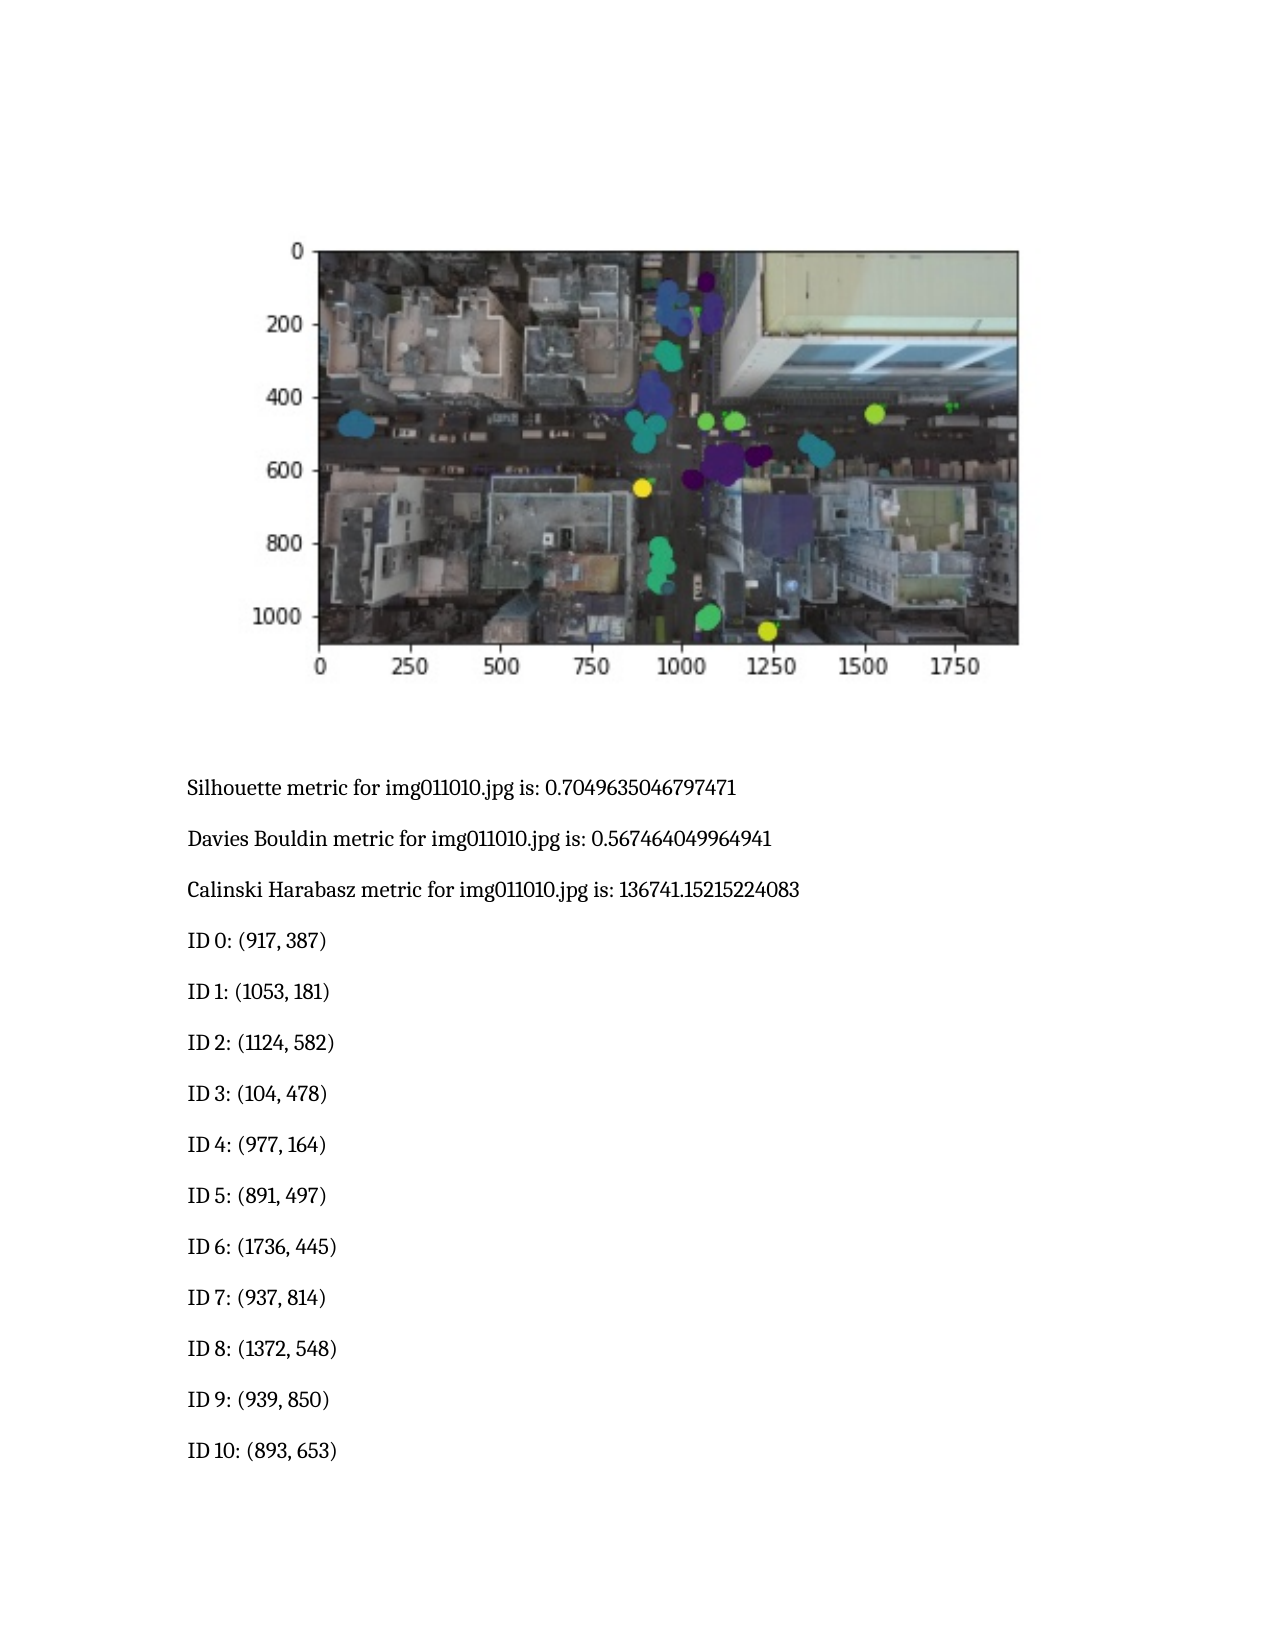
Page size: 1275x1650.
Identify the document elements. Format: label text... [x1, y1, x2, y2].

text Davies Bouldin metric for img011010.jpg is: 0.567464049964941 [187, 826, 1087, 852]
text Calinski Harabasz metric for img011010.jpg is: 136741.15215224083 [187, 877, 1087, 903]
text ID 5: (891, 497) [187, 1183, 1087, 1209]
text ID 0: (917, 387) [187, 928, 1087, 954]
text ID 7: (937, 814) [187, 1285, 1087, 1311]
text ID 1: (1053, 181) [187, 979, 1087, 1005]
text ID 9: (939, 850) [187, 1387, 1087, 1413]
text ID 4: (977, 164) [187, 1132, 1087, 1158]
text ID 6: (1736, 445) [187, 1234, 1087, 1260]
text Silhouette metric for img011010.jpg is: 0.7049635046797471 [187, 775, 1087, 801]
text ID 3: (104, 478) [187, 1081, 1087, 1107]
text ID 10: (893, 653) [187, 1438, 1087, 1464]
text ID 8: (1372, 548) [187, 1336, 1087, 1362]
text ID 2: (1124, 582) [187, 1030, 1087, 1056]
picture [206, 150, 1107, 750]
